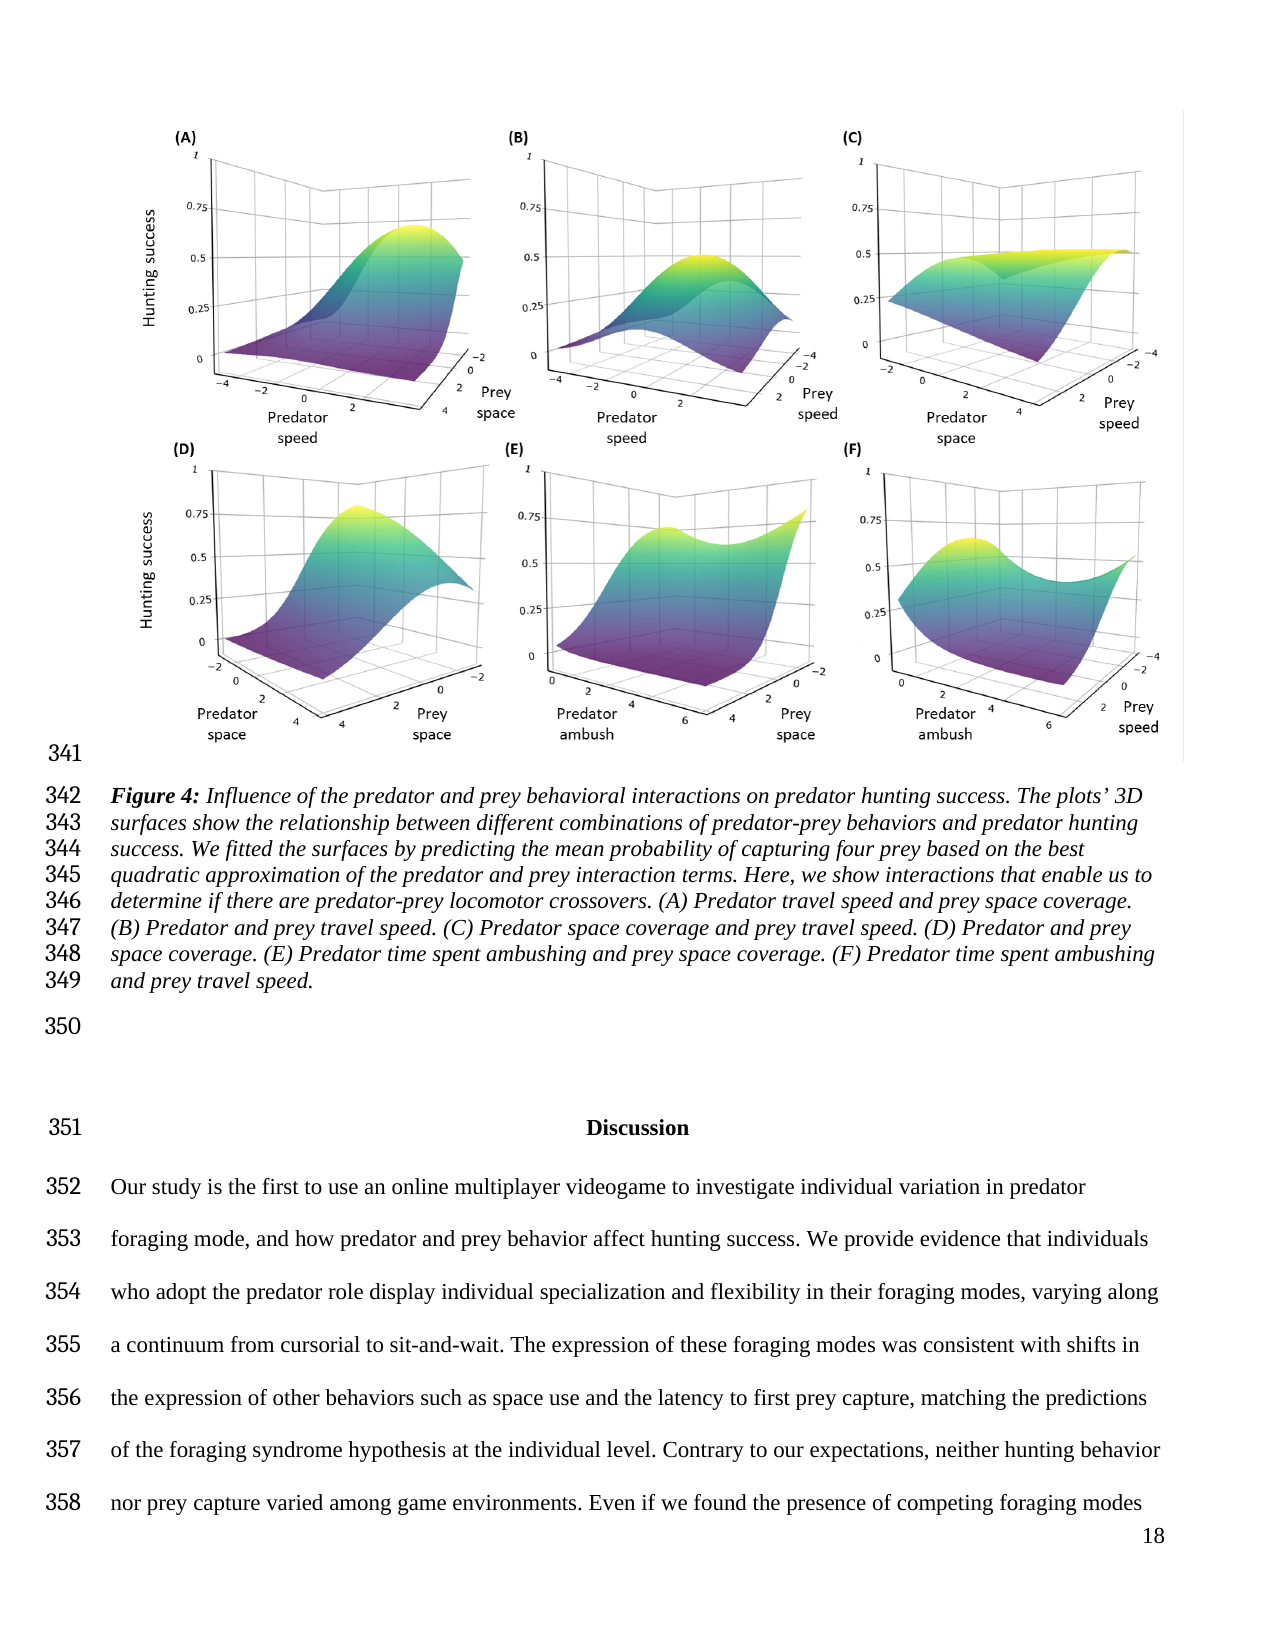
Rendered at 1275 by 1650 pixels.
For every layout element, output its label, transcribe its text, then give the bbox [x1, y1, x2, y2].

text Figure 4: Influence of the predator and prey behavioral interactions on predator hunting success. The plots’ 3D surfaces show the relationship between different combinations of predator-prey behaviors and predator hunting success. We fitted the surfaces by predicting the mean probability of capturing four prey based on the best quadratic approximation of the predator and prey interaction terms. Here, we show interactions that enable us to determine if there are predator-prey locomotor crossovers. (A) Predator travel speed and prey space coverage. (B) Predator and prey travel speed. (C) Predator space coverage and prey travel speed. (D) Predator and prey space coverage. (E) Predator time spent ambushing and prey space coverage. (F) Predator time spent ambushing and prey travel speed. [110, 782, 1164, 993]
subtitle Discussion [110, 1114, 1164, 1141]
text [110, 1173, 1164, 1515]
picture [129, 110, 1184, 762]
